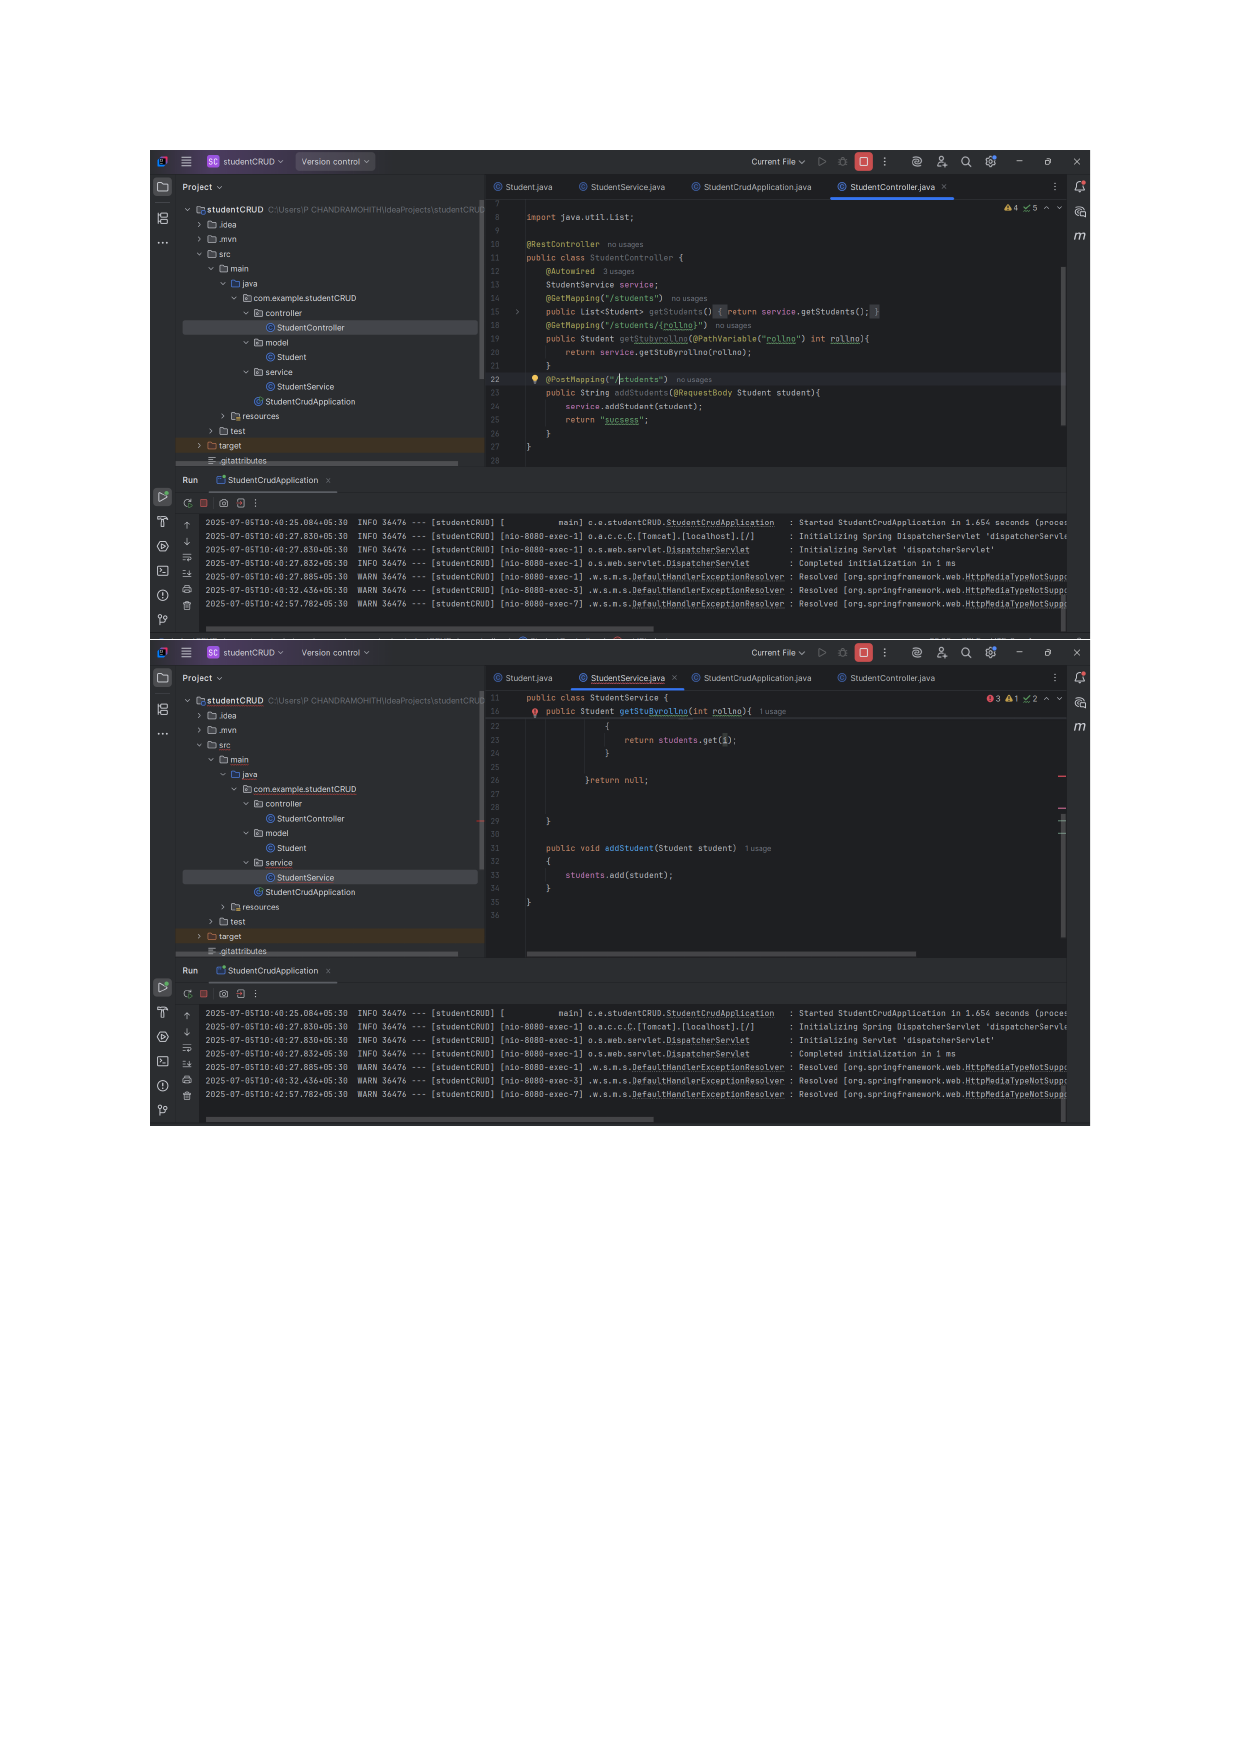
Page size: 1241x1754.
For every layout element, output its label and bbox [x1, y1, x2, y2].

picture [150, 150, 1091, 639]
picture [150, 640, 1091, 1126]
